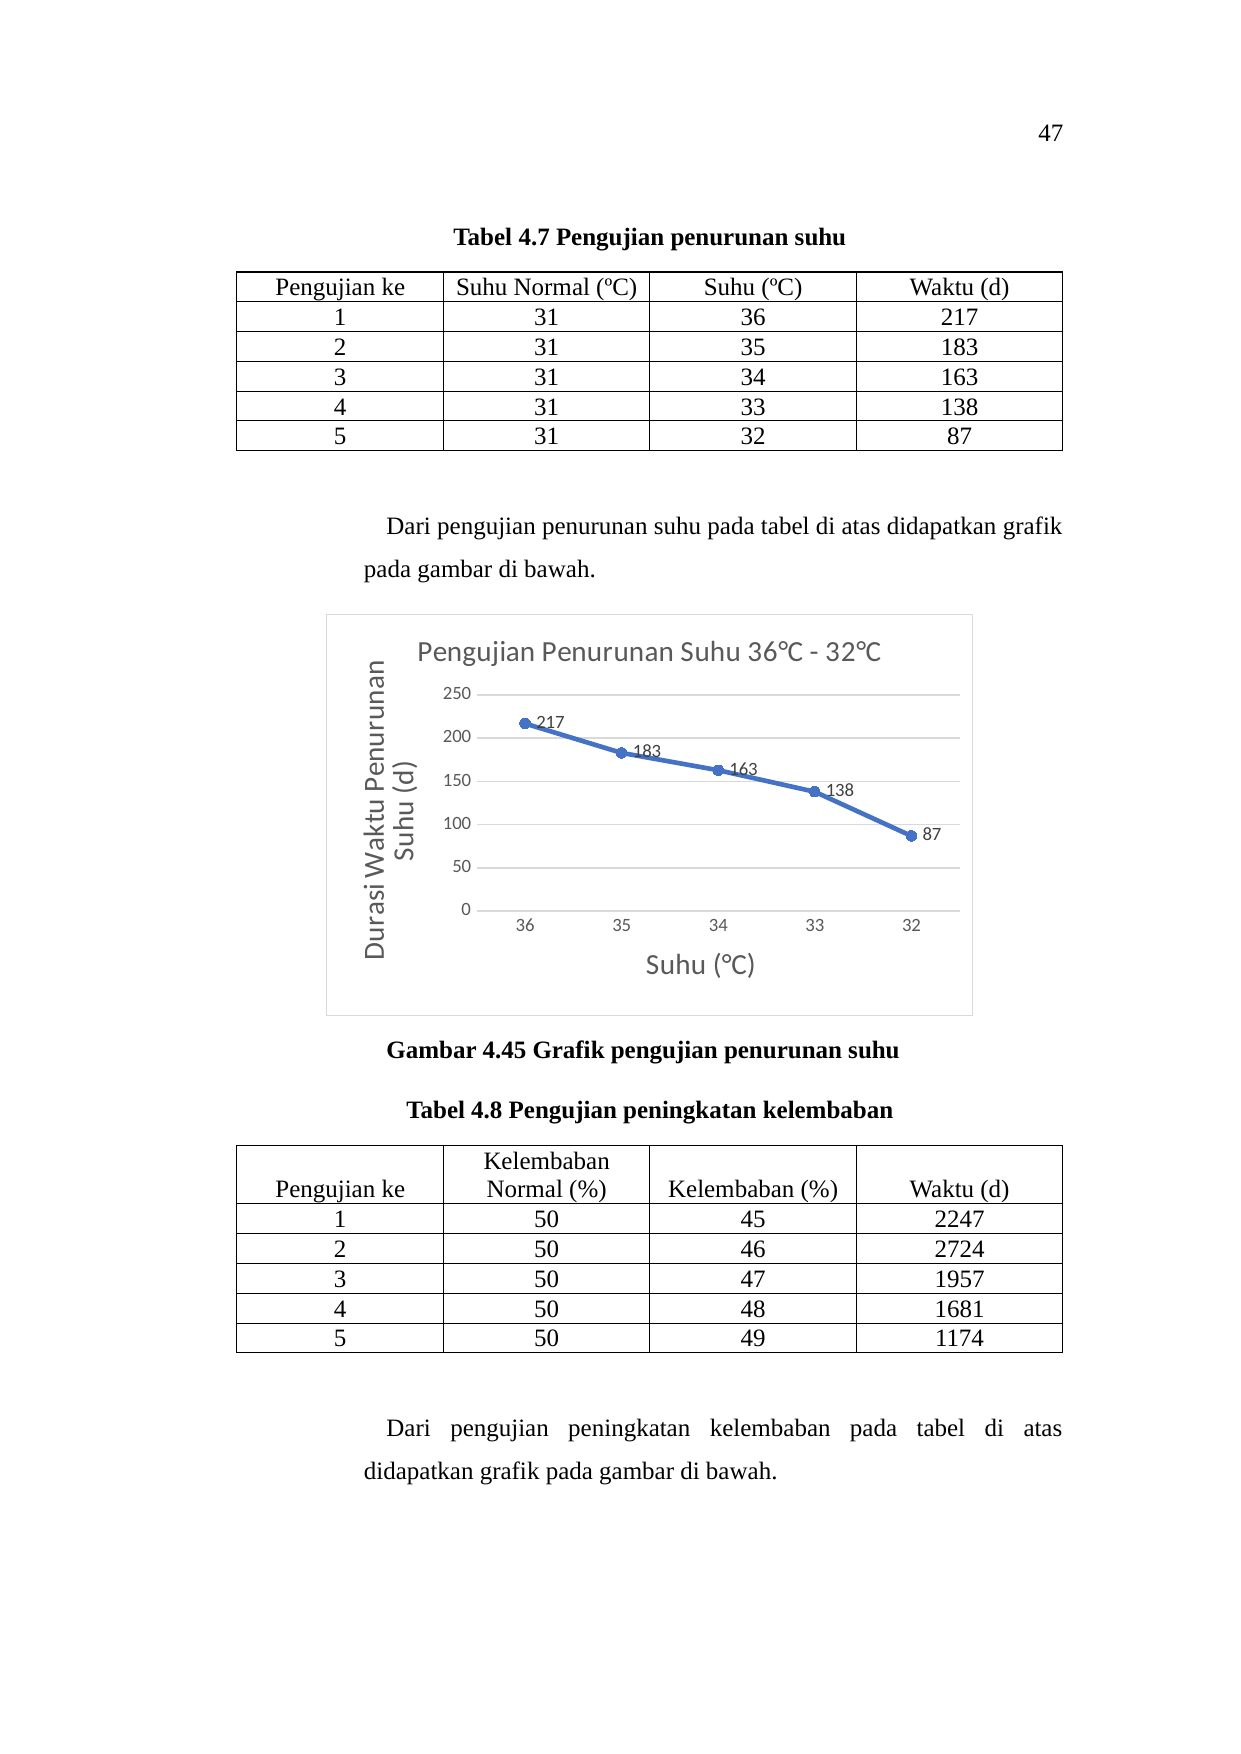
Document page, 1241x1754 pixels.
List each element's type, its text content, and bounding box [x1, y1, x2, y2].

table_header Suhu Normal (ºC) [444, 273, 649, 301]
table_cell 163 [857, 362, 1062, 391]
table_cell 5 [237, 421, 443, 450]
table_cell 48 [650, 1294, 856, 1322]
table_cell 1 [237, 302, 443, 331]
table_cell 50 [444, 1294, 649, 1322]
table_cell 4 [237, 1294, 443, 1322]
table_cell 31 [444, 362, 649, 391]
table_cell 31 [444, 421, 649, 450]
table_cell 2724 [857, 1234, 1062, 1263]
table_cell 3 [237, 1264, 443, 1293]
table_cell 50 [444, 1324, 649, 1352]
table_cell 2 [237, 332, 443, 361]
text Tabel 4.7 Pengujian penurunan suhu [236, 222, 1063, 251]
table_cell 50 [444, 1264, 649, 1293]
table_cell 33 [650, 392, 856, 420]
table_cell 5 [237, 1324, 443, 1352]
table_cell 32 [650, 421, 856, 450]
table_cell 31 [444, 302, 649, 331]
table_header Kelembaban (%) [650, 1146, 856, 1203]
table_cell 31 [444, 332, 649, 361]
table_cell 50 [444, 1234, 649, 1263]
table_header Waktu (d) [857, 1146, 1062, 1203]
table_cell 87 [857, 421, 1062, 450]
table_header Waktu (d) [857, 273, 1062, 301]
table_cell 1957 [857, 1264, 1062, 1293]
table_header Suhu (ºC) [650, 273, 856, 301]
table_cell 45 [650, 1204, 856, 1233]
table_cell 138 [857, 392, 1062, 420]
table_cell 47 [650, 1264, 856, 1293]
text Tabel 4.8 Pengujian peningkatan kelembaban [236, 1095, 1063, 1124]
table_cell 35 [650, 332, 856, 361]
table_cell 3 [237, 362, 443, 391]
table_cell 46 [650, 1234, 856, 1263]
table_header Pengujian ke [237, 1146, 443, 1203]
table_cell 1174 [857, 1324, 1062, 1352]
table_cell 1 [237, 1204, 443, 1233]
table_header Kelembaban Normal (%) [444, 1146, 649, 1203]
table_cell 49 [650, 1324, 856, 1352]
table_cell 31 [444, 392, 649, 420]
table_cell 50 [444, 1204, 649, 1233]
table_cell 36 [650, 302, 856, 331]
table_cell 34 [650, 362, 856, 391]
table_cell 2 [237, 1234, 443, 1263]
text Dari pengujian penurunan suhu pada tabel di atas didapatkan grafik pada gambar di bawah. [364, 511, 1063, 583]
table_cell 1681 [857, 1294, 1062, 1322]
table_cell 183 [857, 332, 1062, 361]
table_cell 2247 [857, 1204, 1062, 1233]
table_cell 217 [857, 302, 1062, 331]
table_cell 4 [237, 392, 443, 420]
text Dari pengujian peningkatan kelembaban pada tabel di atas didapatkan grafik pada gambar di bawah. [364, 1413, 1063, 1485]
table_header Pengujian ke [237, 273, 443, 301]
